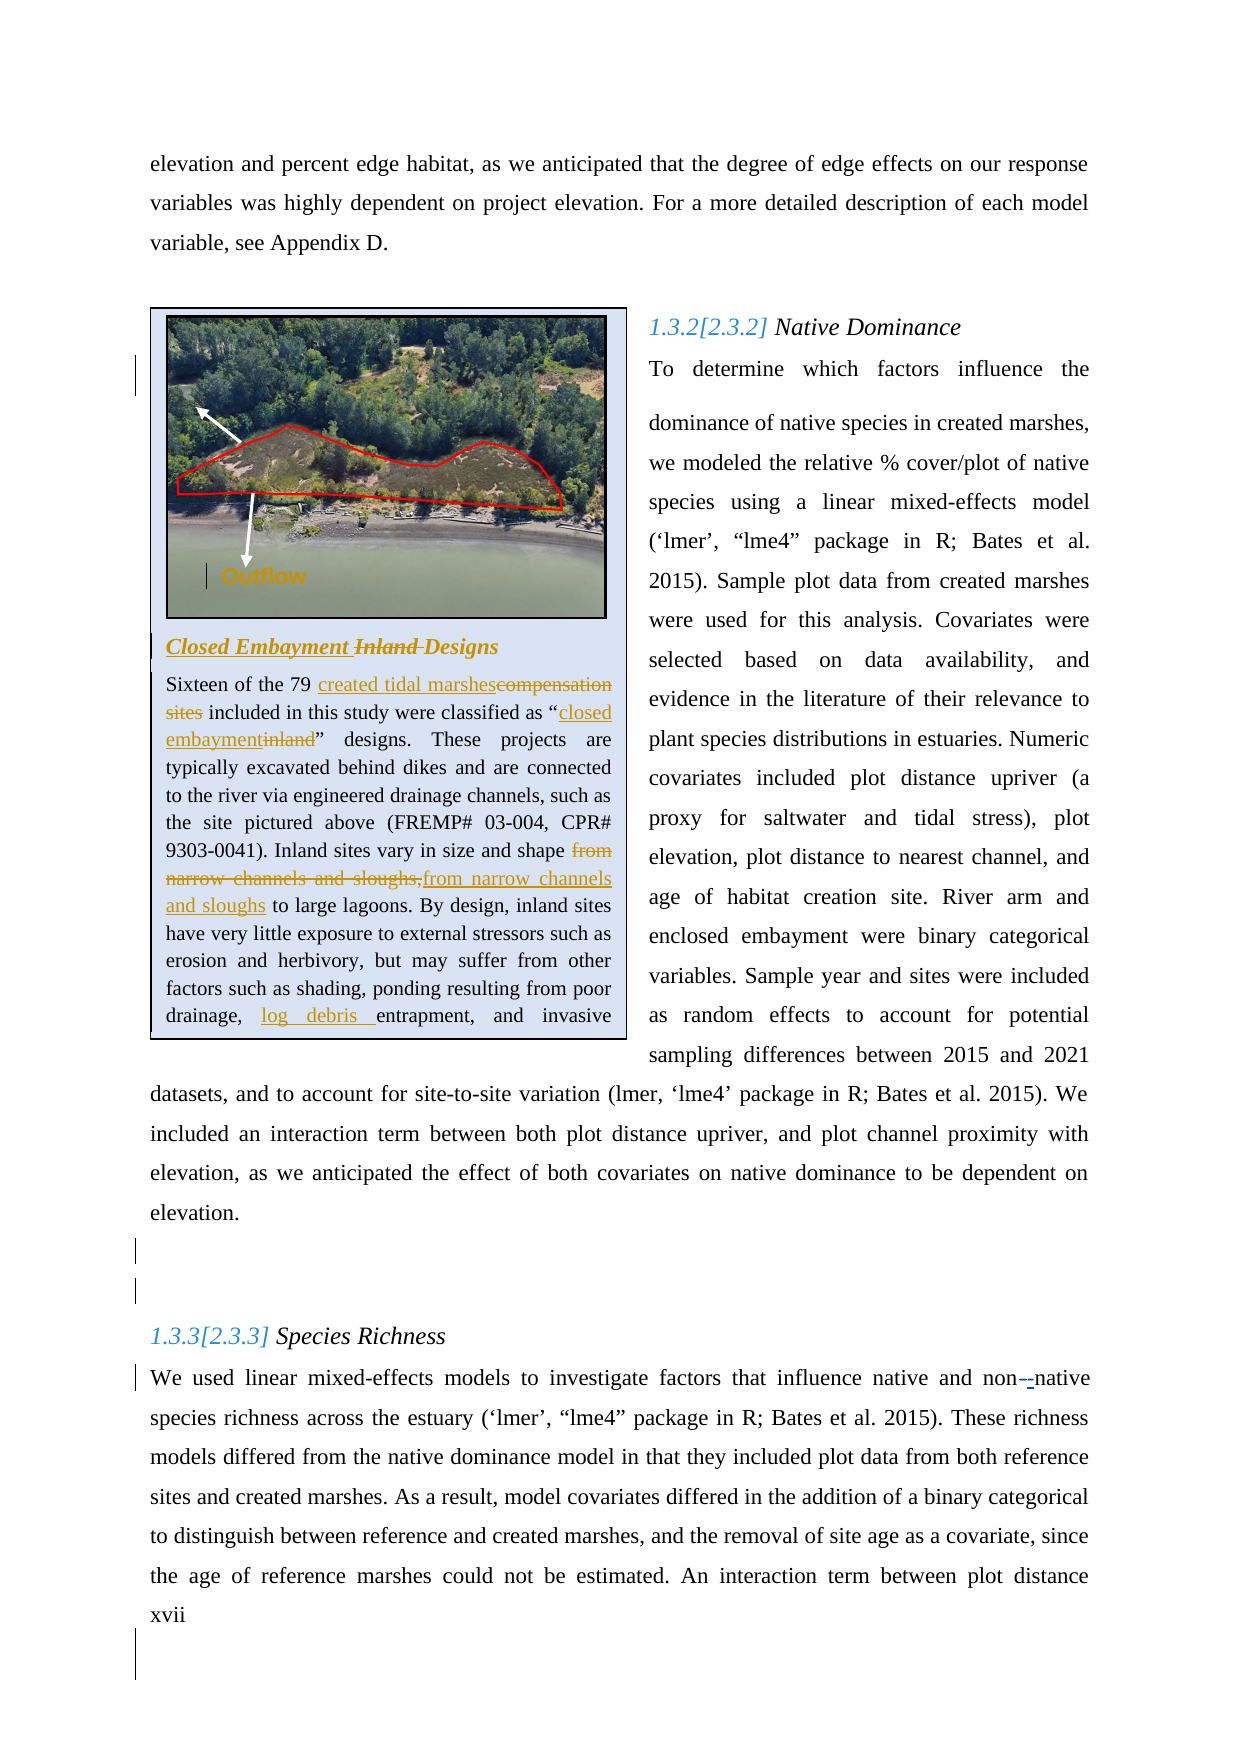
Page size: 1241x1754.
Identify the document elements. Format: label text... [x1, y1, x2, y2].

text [150, 150, 1090, 255]
subtitle Species Richness [150, 1321, 1090, 1350]
subtitle Native Dominance [627, 312, 1090, 341]
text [150, 1364, 1090, 1588]
text To determine which factors influence the dominance of native species in created marshes, we modeled the relative % cover/plot of native species using a linear mixed-effects model (‘lmer’, “lme4” package in R; Bates et al. 2015). Sample plot data from created marshes were used for this analysis. Covariates were selected based on data availability, and evidence in the literature of their relevance to plant species distributions in estuaries. Numeric covariates included plot distance upriver (a proxy for saltwater and tidal stress), plot elevation, plot distance to nearest channel, and age of habitat creation site. River arm and enclosed embayment were binary categorical variables. Sample year and sites were included as random effects to account for potential sampling differences between 2015 and 2021 datasets, and to account for site-to-site variation (lmer, ‘lme4’ package in R; Bates et al. 2015). We included an interaction term between both plot distance upriver, and plot channel proximity with elevation, as we anticipated the effect of both covariates on native dominance to be dependent on elevation. [150, 355, 1090, 1225]
picture [168, 318, 604, 617]
